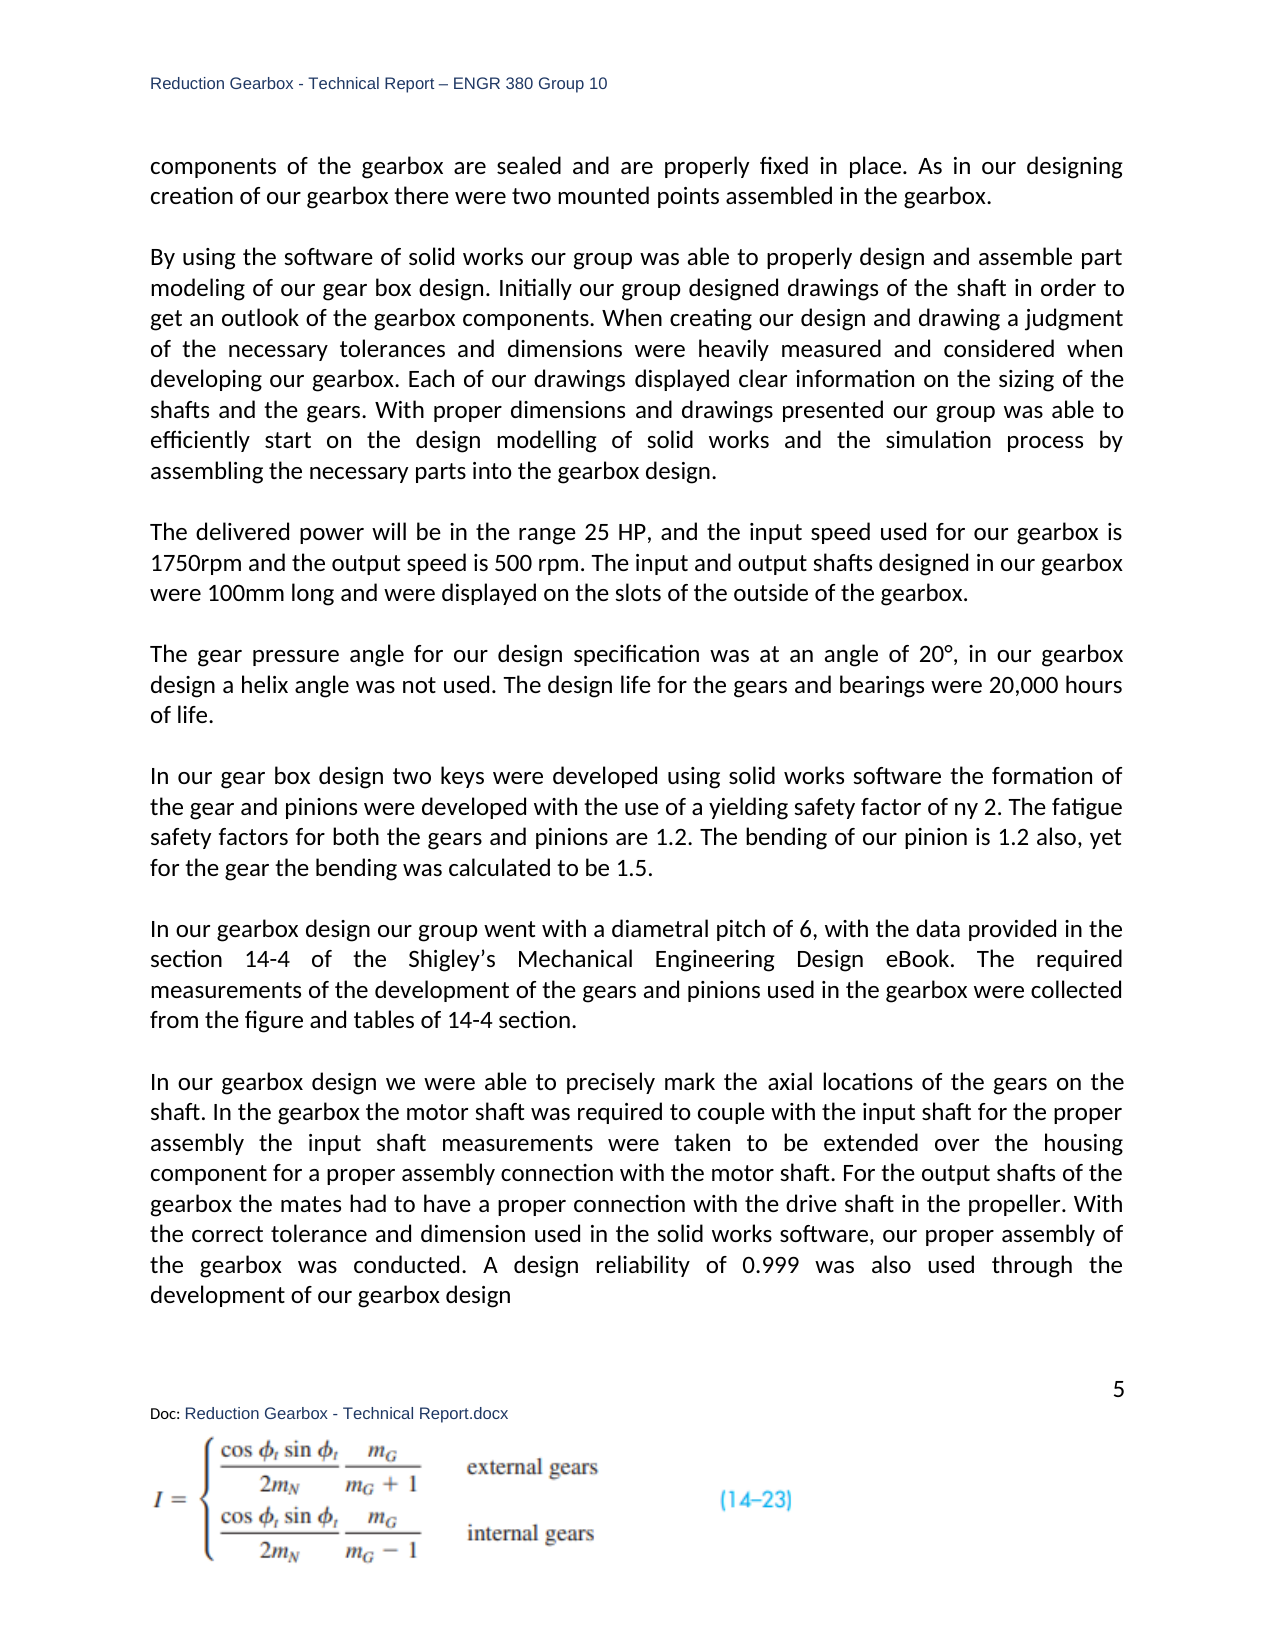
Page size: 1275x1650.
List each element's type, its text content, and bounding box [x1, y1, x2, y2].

picture [150, 1427, 802, 1577]
text In our gearbox design we were able to precisely mark the axial locations of the gears on the shaft. In the gearbox the motor shaft was required to couple with the input shaft for the proper assembly the input shaft measurements were taken to be extended over the housing component for a proper assembly connection with the motor shaft. For the output shafts of the gearbox the mates had to have a proper connection with the drive shaft in the propeller. With the correct tolerance and dimension used in the solid works software, our proper assembly of the gearbox was conducted. A design reliability of 0.999 was also used through the development of our gearbox design [150, 1066, 1125, 1310]
text By using the software of solid works our group was able to properly design and assemble part modeling of our gear box design. Initially our group designed drawings of the shaft in order to get an outlook of the gearbox components. When creating our design and drawing a judgment of the necessary tolerances and dimensions were heavily measured and considered when developing our gearbox. Each of our drawings displayed clear information on the sizing of the shafts and the gears. With proper dimensions and drawings presented our group was able to efficiently start on the design modelling of solid works and the simulation process by assembling the necessary parts into the gearbox design. [150, 242, 1125, 486]
text The gear pressure angle for our design specification was at an angle of 20°, in our gearbox design a helix angle was not used. The design life for the gears and bearings were 20,000 hours of life. [150, 638, 1125, 730]
text The delivered power will be in the range 25 HP, and the input speed used for our gearbox is 1750rpm and the output speed is 500 rpm. The input and output shafts designed in our gearbox were 100mm long and were displayed on the slots of the outside of the gearbox. [150, 516, 1125, 608]
text In our gearbox design our group went with a diametral pitch of 6, with the data provided in the section 14-4 of the Shigley’s Mechanical Engineering Design eBook. The required measurements of the development of the gears and pinions used in the gearbox were collected from the figure and tables of 14-4 section. [150, 913, 1125, 1035]
text In our gear box design two keys were developed using solid works software the formation of the gear and pinions were developed with the use of a yielding safety factor of ny 2. The fatigue safety factors for both the gears and pinions are 1.2. The bending of our pinion is 1.2 also, yet for the gear the bending was calculated to be 1.5. [150, 760, 1125, 882]
